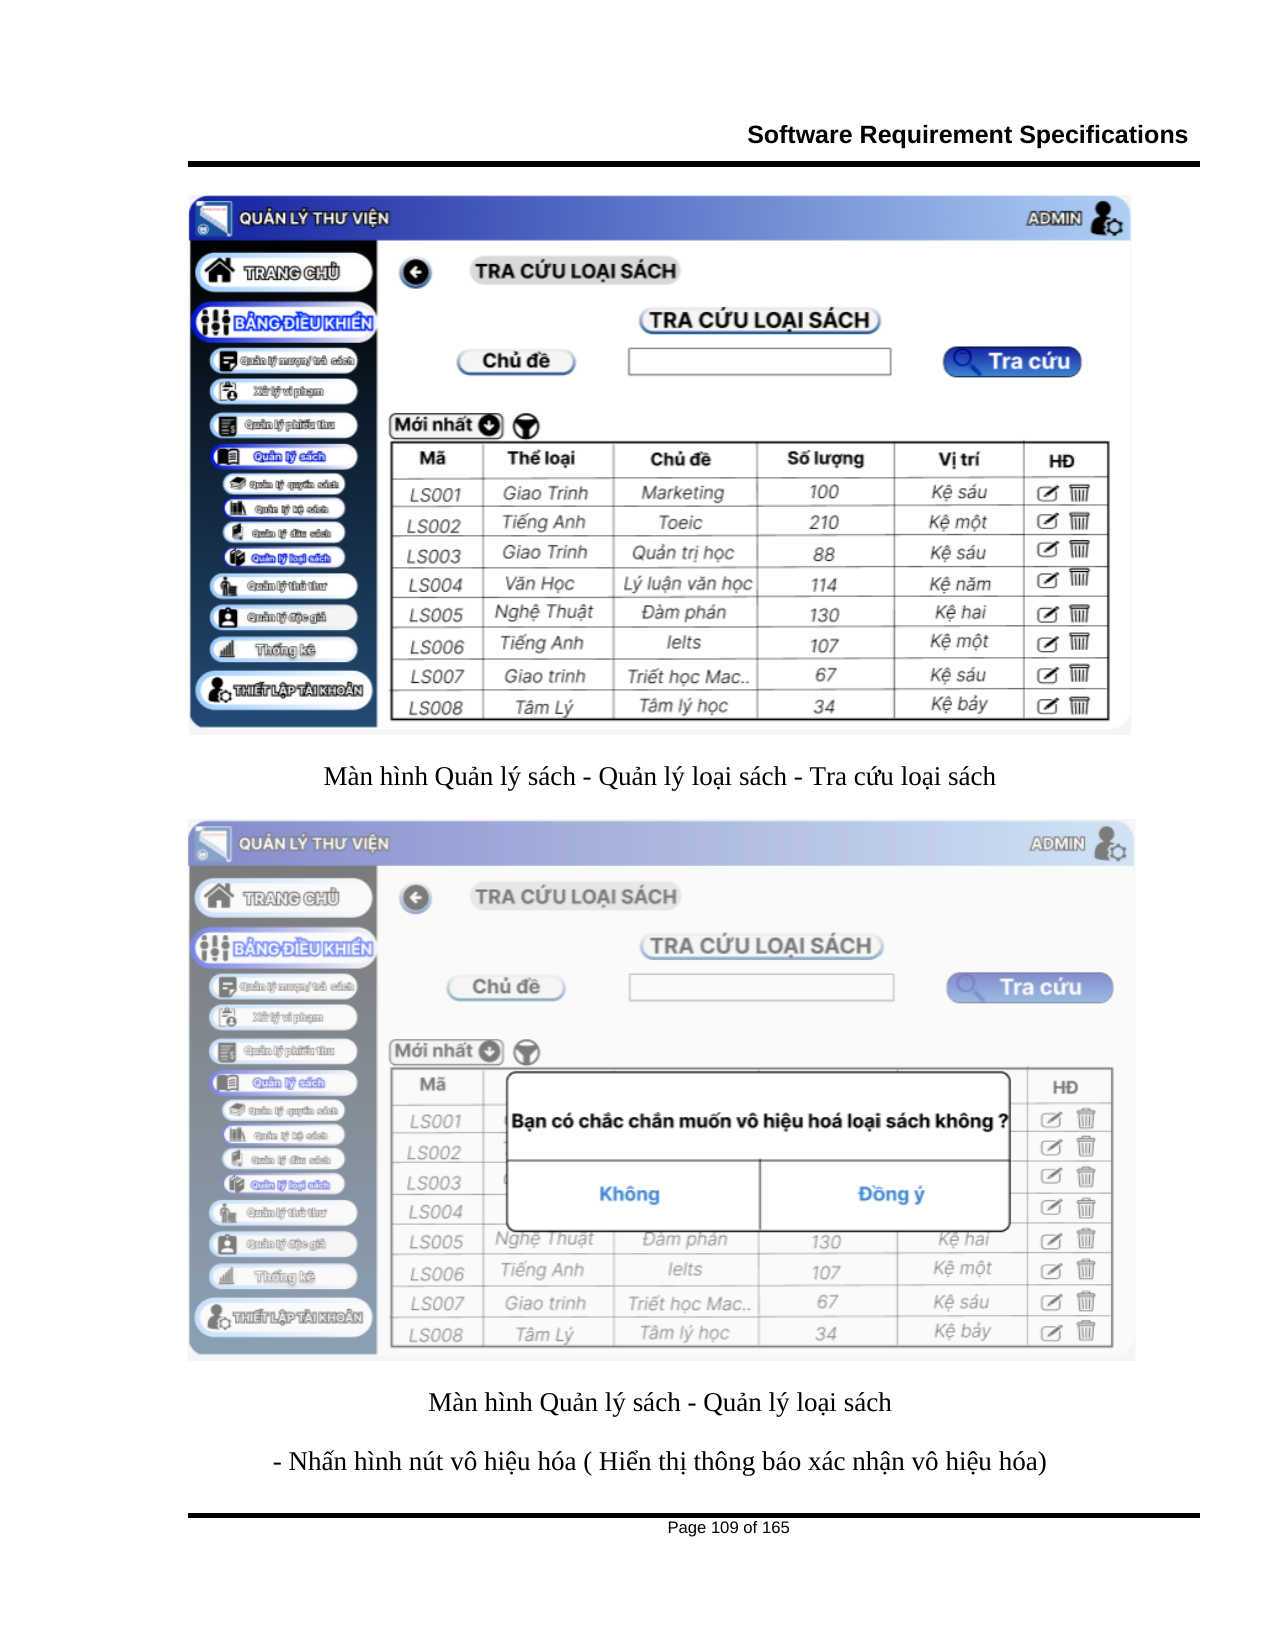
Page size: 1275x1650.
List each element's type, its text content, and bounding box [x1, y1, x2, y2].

text Màn hình Quản lý sách - Quản lý loại sách [187, 1386, 1132, 1417]
picture [188, 195, 1132, 735]
picture [187, 819, 1136, 1361]
text - Nhấn hình nút vô hiệu hóa ( Hiển thị thông báo xác nhận vô hiệu hóa) [187, 1445, 1132, 1477]
text Màn hình Quản lý sách - Quản lý loại sách - Tra cứu loại sách [187, 760, 1132, 791]
